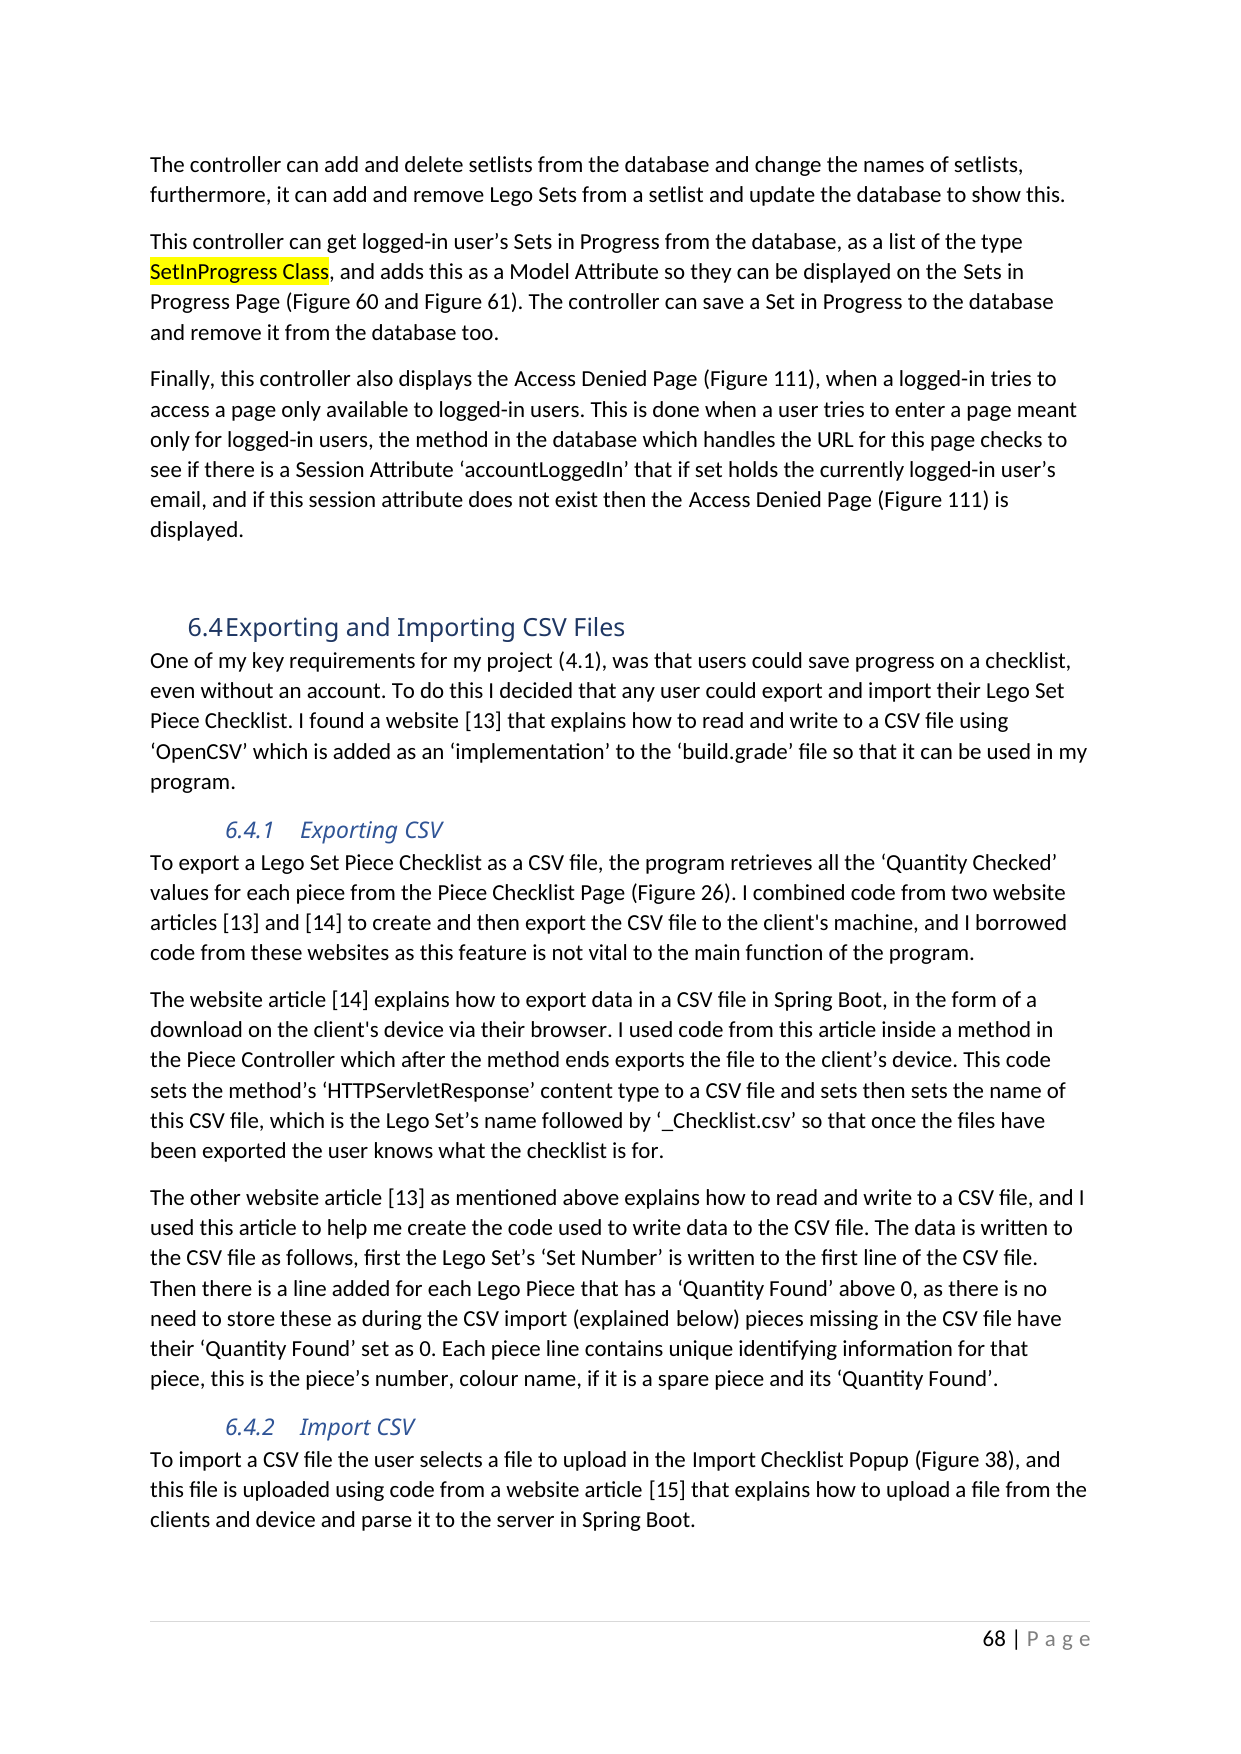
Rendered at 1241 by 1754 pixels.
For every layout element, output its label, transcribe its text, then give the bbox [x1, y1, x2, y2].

text The website article [14] explains how to export data in a CSV file in Spring Boot, in the form of a download on the client's device via their browser. I used code from this article inside a method in the Piece Controller which after the method ends exports the file to the client’s device. This code sets the method’s ‘HTTPServletResponse’ content type to a CSV file and sets then sets the name of this CSV file, which is the Lego Set’s name followed by ‘_Checklist.csv’ so that once the files have been exported the user knows what the checklist is for. [150, 985, 1090, 1164]
text One of my key requirements for my project (4.1), was that users could save progress on a checklist, even without an account. To do this I decided that any user could export and import their Lego Set Piece Checklist. I found a website [13] that explains how to read and write to a CSV file using ‘OpenCSV’ which is added as an ‘implementation’ to the ‘build.grade’ file so that it can be used in my program. [150, 646, 1090, 795]
text Finally, this controller also displays the Access Denied Page (Figure 111), when a logged-in tries to access a page only available to logged-in users. This is done when a user tries to enter a page meant only for logged-in users, the method in the database which handles the URL for this page checks to see if there is a Session Attribute ‘accountLoggedIn’ that if set holds the currently logged-in user’s email, and if this session attribute does not exist then the Access Denied Page (Figure 111) is displayed. [150, 364, 1090, 544]
text The other website article [13] as mentioned above explains how to read and write to a CSV file, and I used this article to help me create the code used to write data to the CSV file. The data is written to the CSV file as follows, first the Lego Set’s ‘Set Number’ is written to the first line of the CSV file. Then there is a line added for each Lego Piece that has a ‘Quantity Found’ above 0, as there is no need to store these as during the CSV import (explained below) pieces missing in the CSV file have their ‘Quantity Found’ set as 0. Each piece line contains unique identifying information for that piece, this is the piece’s number, colour name, if it is a spare piece and its ‘Quantity Found’. [150, 1183, 1090, 1392]
text To import a CSV file the user selects a file to upload in the Import Checklist Popup (Figure 38), and this file is uploaded using code from a website article [15] that explains how to upload a file from the clients and device and parse it to the server in Spring Boot. [150, 1445, 1090, 1533]
subtitle Exporting CSV [225, 814, 1090, 845]
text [150, 150, 1090, 208]
text This controller can get logged-in user’s Sets in Progress from the database, as a list of the type SetInProgress Class, and adds this as a Model Attribute so they can be displayed on the Sets in Progress Page (Figure 60 and Figure 61). The controller can save a Set in Progress to the database and remove it from the database too. [150, 227, 1090, 346]
text To export a Lego Set Piece Checklist as a CSV file, the program retrieves all the ‘Quantity Checked’ values for each piece from the Piece Checklist Page (Figure 26). I combined code from two website articles [13] and [14] to create and then export the CSV file to the client's machine, and I borrowed code from these websites as this feature is not vital to the main function of the program. [150, 848, 1090, 966]
subtitle Exporting and Importing CSV Files [187, 609, 1090, 643]
subtitle Import CSV [225, 1411, 1090, 1442]
